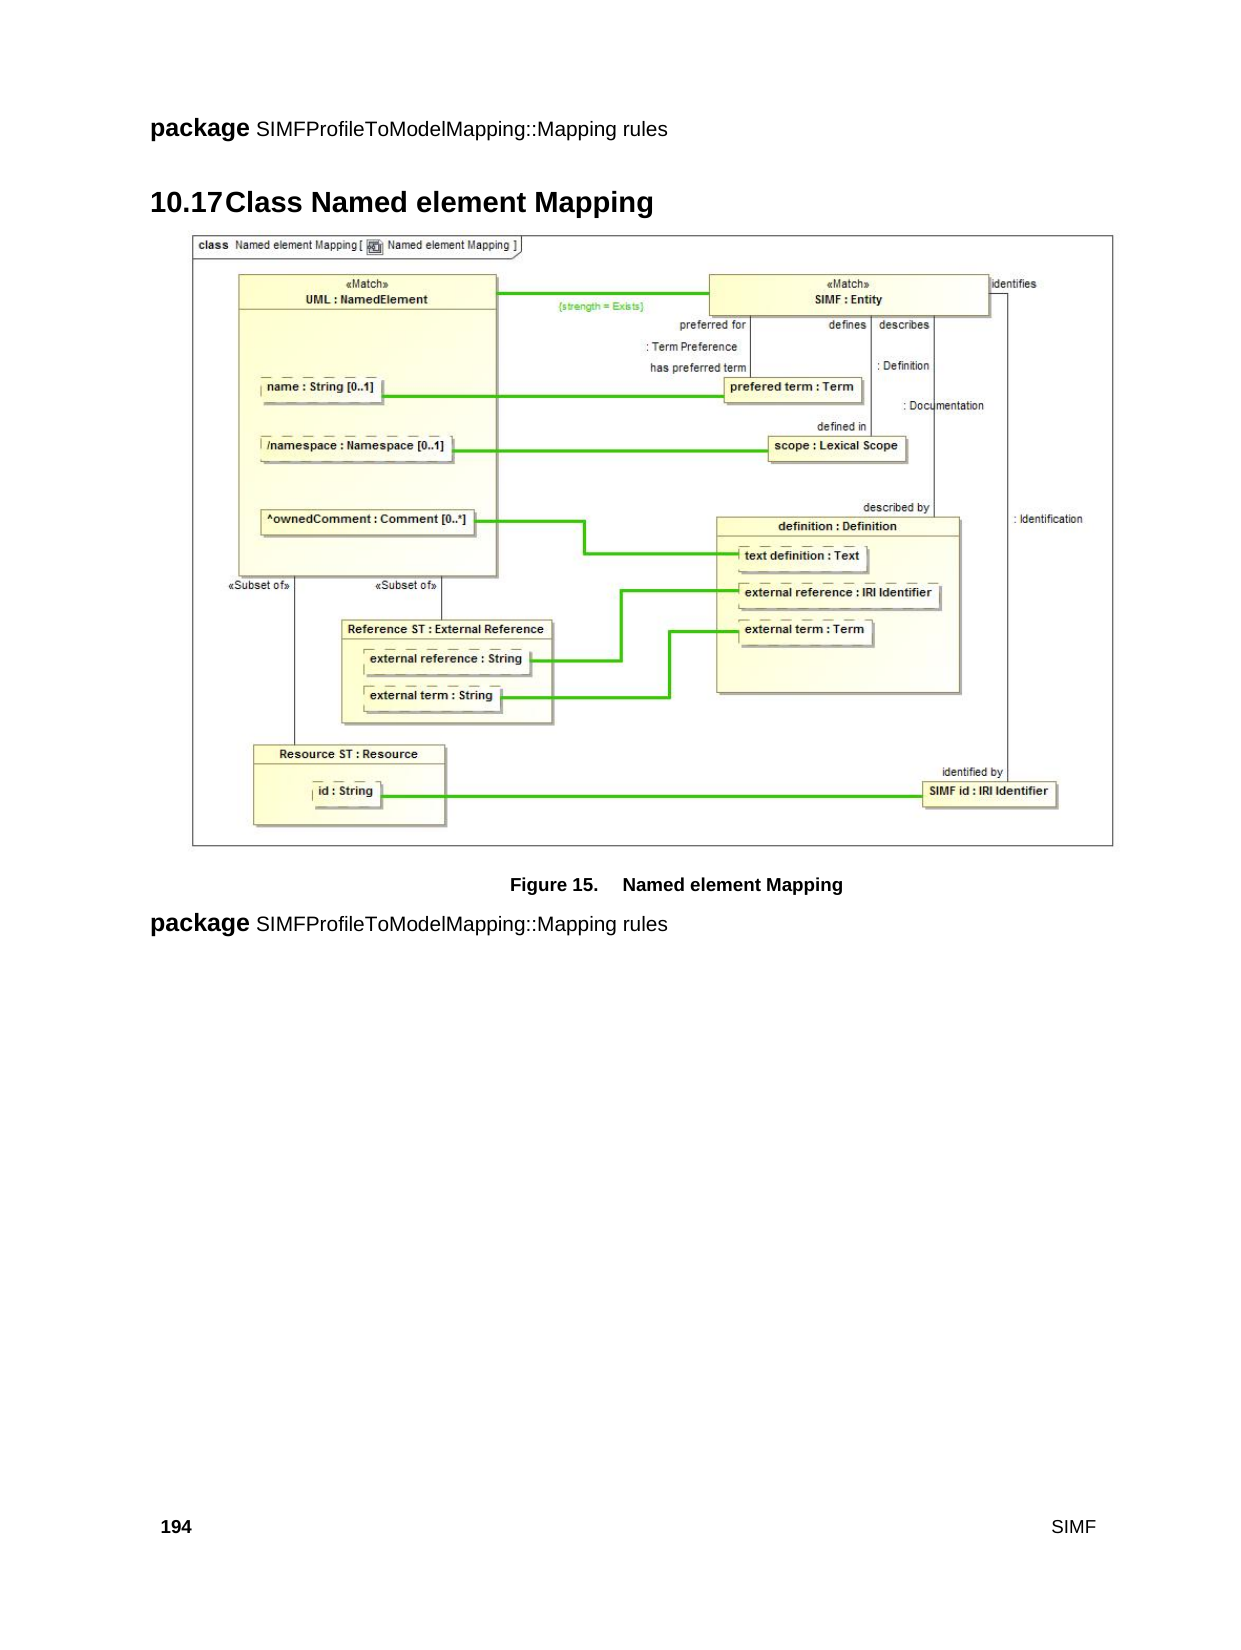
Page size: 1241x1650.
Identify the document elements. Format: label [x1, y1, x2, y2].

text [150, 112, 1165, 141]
picture [187, 230, 1128, 861]
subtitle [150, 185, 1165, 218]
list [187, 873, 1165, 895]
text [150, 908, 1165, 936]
